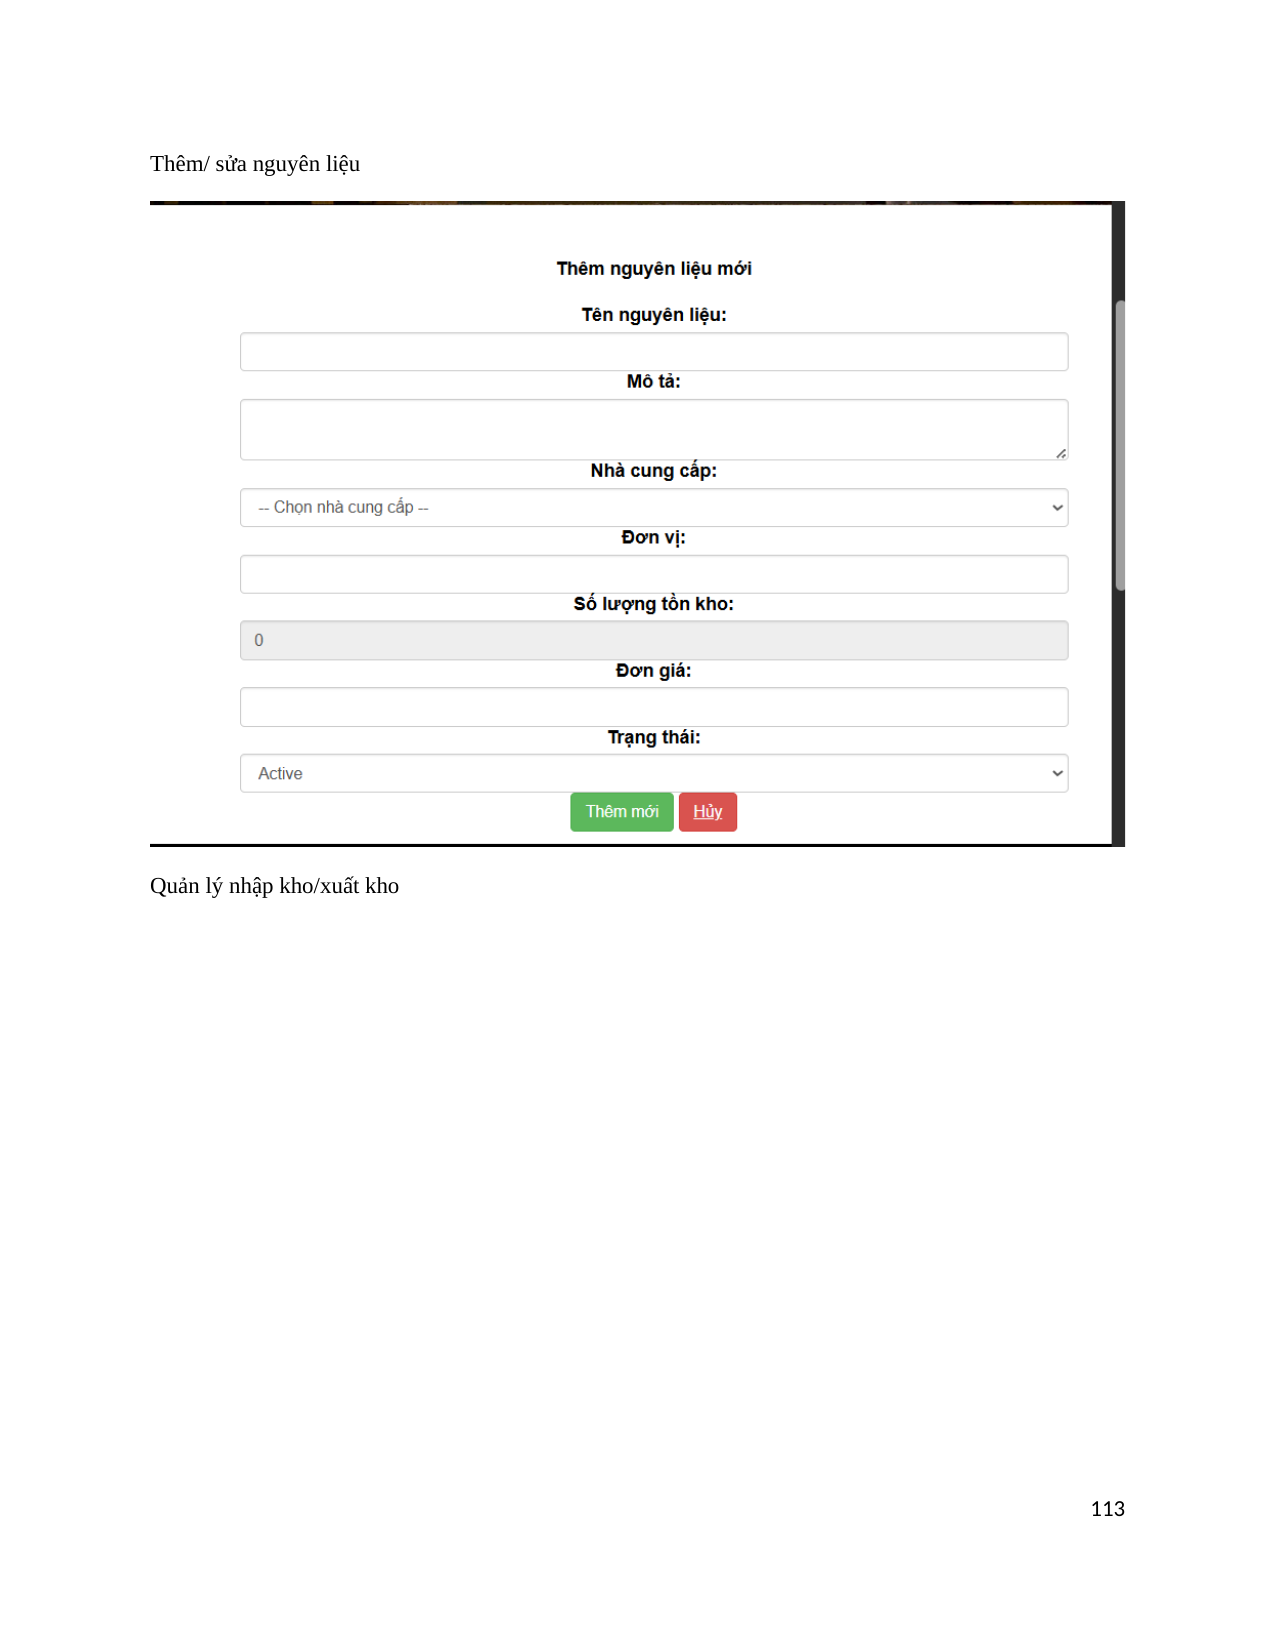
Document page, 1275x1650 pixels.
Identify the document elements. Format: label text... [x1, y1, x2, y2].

picture [150, 201, 1125, 847]
text Quản lý nhập kho/xuất kho [150, 872, 1125, 898]
text Thêm/ sửa nguyên liệu [150, 150, 1125, 176]
